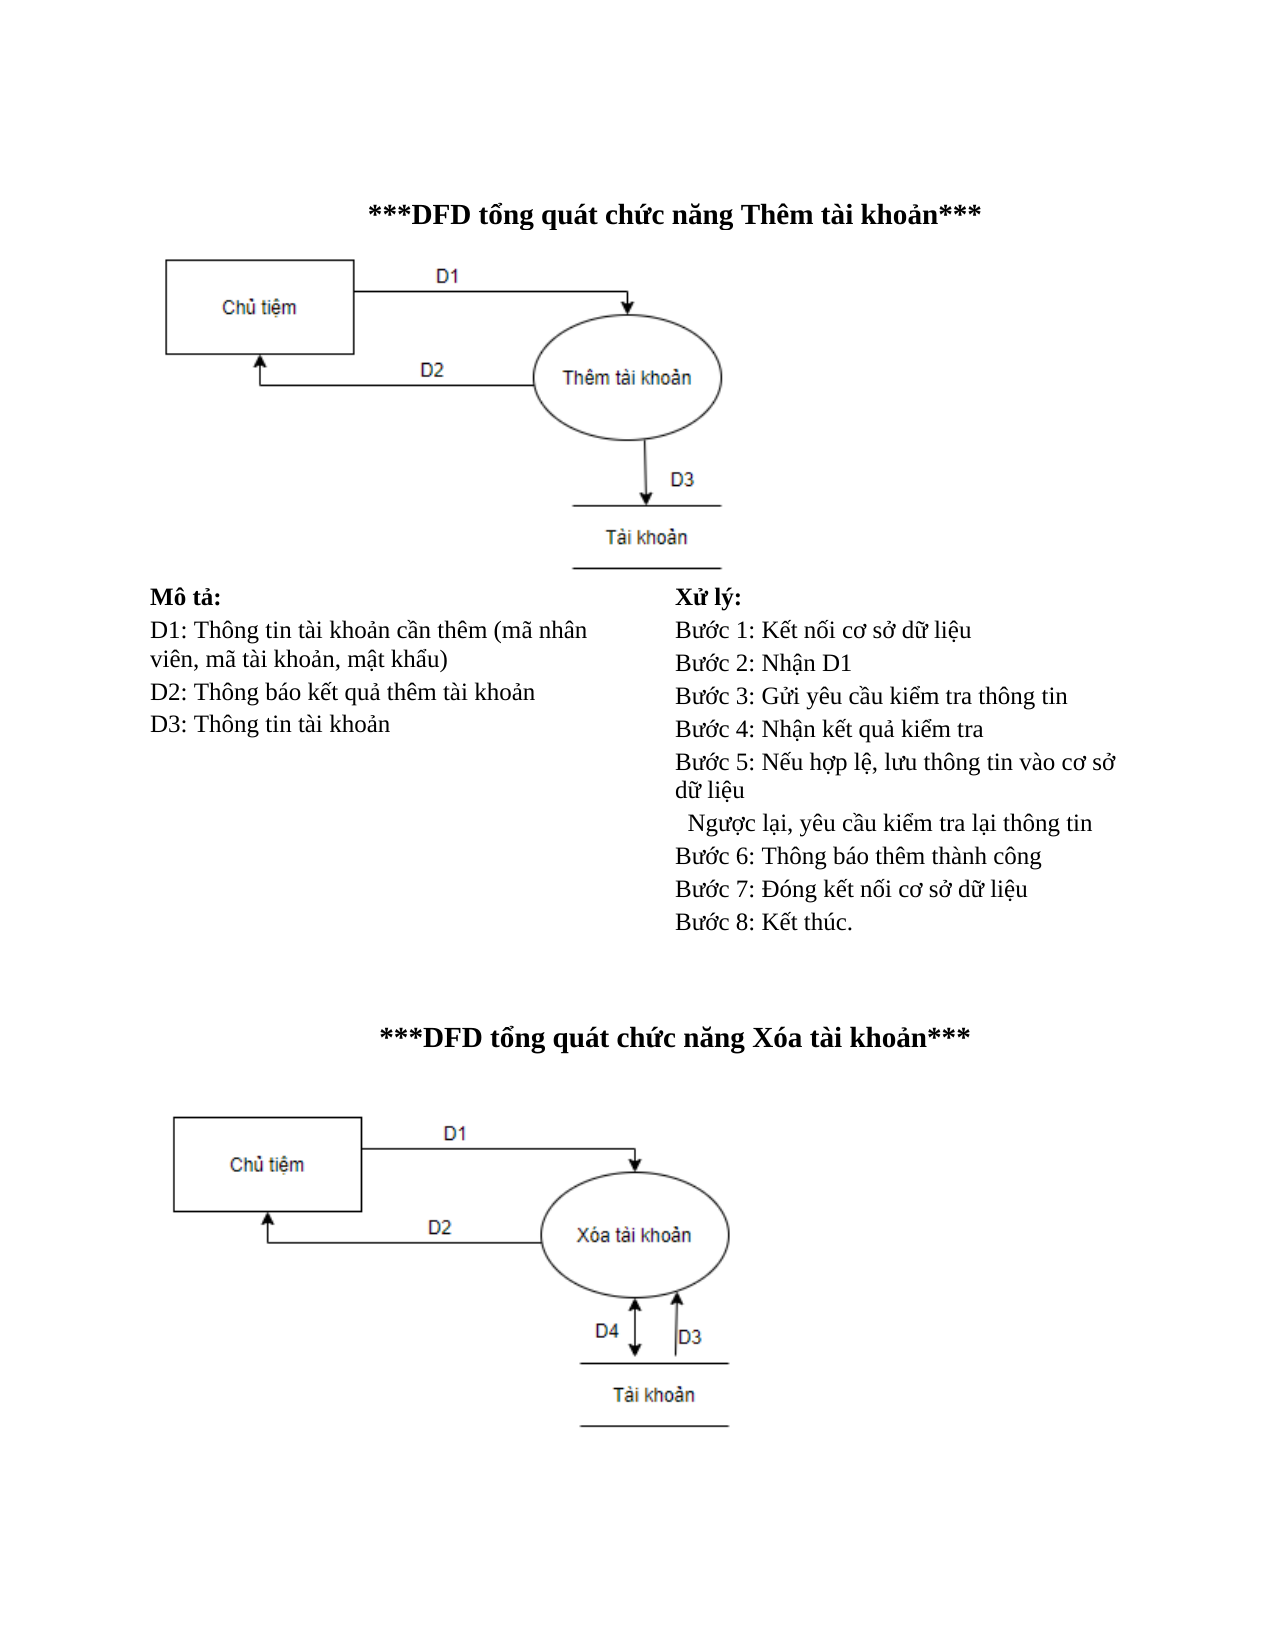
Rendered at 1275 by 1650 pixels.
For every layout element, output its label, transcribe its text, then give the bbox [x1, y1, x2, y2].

text Bước 1: Kết nối cơ sở dữ liệu [675, 615, 1125, 644]
text Ngược lại, yêu cầu kiểm tra lại thông tin [675, 808, 1125, 837]
text Mô tả: [150, 582, 600, 611]
text Bước 8: Kết thúc. [675, 907, 1125, 936]
text Bước 6: Thông báo thêm thành công [675, 841, 1125, 870]
picture [150, 1082, 747, 1446]
text D2: Thông báo kết quả thêm tài khoản [150, 677, 600, 705]
text D1: Thông tin tài khoản cần thêm (mã nhân viên, mã tài khoản, mật khẩu) [150, 615, 600, 672]
text Bước 7: Đóng kết nối cơ sở dữ liệu [675, 874, 1125, 903]
picture [150, 230, 738, 582]
text Bước 5: Nếu hợp lệ, lưu thông tin vào cơ sở dữ liệu [675, 747, 1125, 804]
text Bước 4: Nhận kết quả kiểm tra [675, 714, 1125, 742]
text Bước 3: Gửi yêu cầu kiểm tra thông tin [675, 681, 1125, 709]
text Bước 2: Nhận D1 [675, 648, 1125, 677]
text Xử lý: [675, 582, 1125, 611]
text ***DFD tổng quát chức năng Xóa tài khoản*** [225, 1020, 1125, 1053]
text D3: Thông tin tài khoản [150, 709, 600, 738]
text ***DFD tổng quát chức năng Thêm tài khoản*** [225, 197, 1125, 230]
